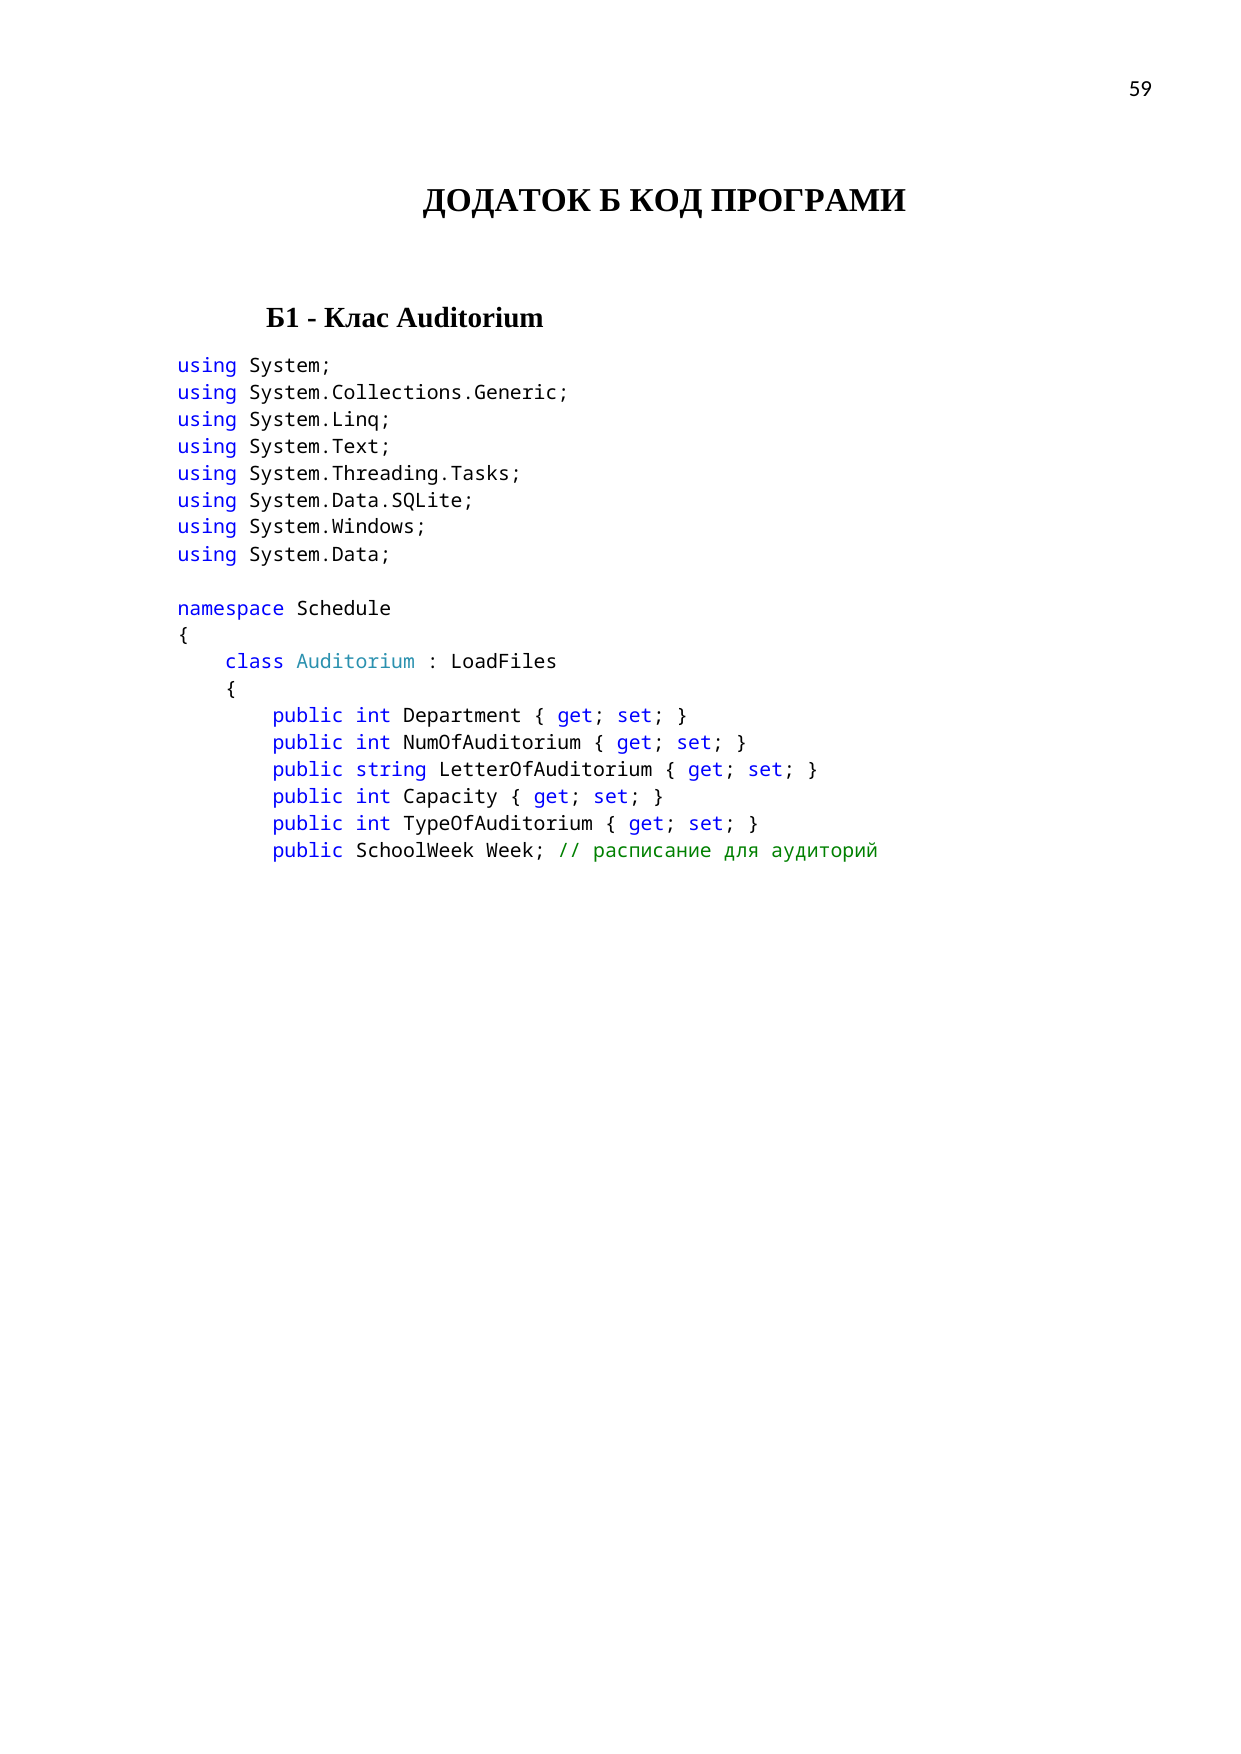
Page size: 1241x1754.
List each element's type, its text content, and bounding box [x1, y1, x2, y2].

title Додаток Б Код Програми [177, 181, 1152, 219]
text class Auditorium : LoadFiles [177, 648, 1152, 675]
text using System.Windows; [177, 513, 1152, 540]
text using System.Collections.Generic; [177, 378, 1152, 405]
text using System; [177, 351, 1152, 378]
text public int Department { get; set; } [177, 702, 1152, 729]
text using System.Linq; [177, 405, 1152, 432]
text { [177, 621, 1152, 648]
text public string LetterOfAuditorium { get; set; } [177, 756, 1152, 783]
title Б1 - Клас Auditorium [177, 301, 1152, 334]
text public SchoolWeek Week; // расписание для аудиторий [177, 837, 1152, 863]
text public int TypeOfAuditorium { get; set; } [177, 809, 1152, 837]
text using System.Threading.Tasks; [177, 459, 1152, 486]
text namespace Schedule [177, 594, 1152, 621]
text public int Сapacity { get; set; } [177, 783, 1152, 809]
text using System.Data.SQLite; [177, 486, 1152, 513]
text using System.Text; [177, 432, 1152, 459]
text public int NumOfAuditorium { get; set; } [177, 729, 1152, 756]
text using System.Data; [177, 540, 1152, 567]
text { [177, 675, 1152, 702]
